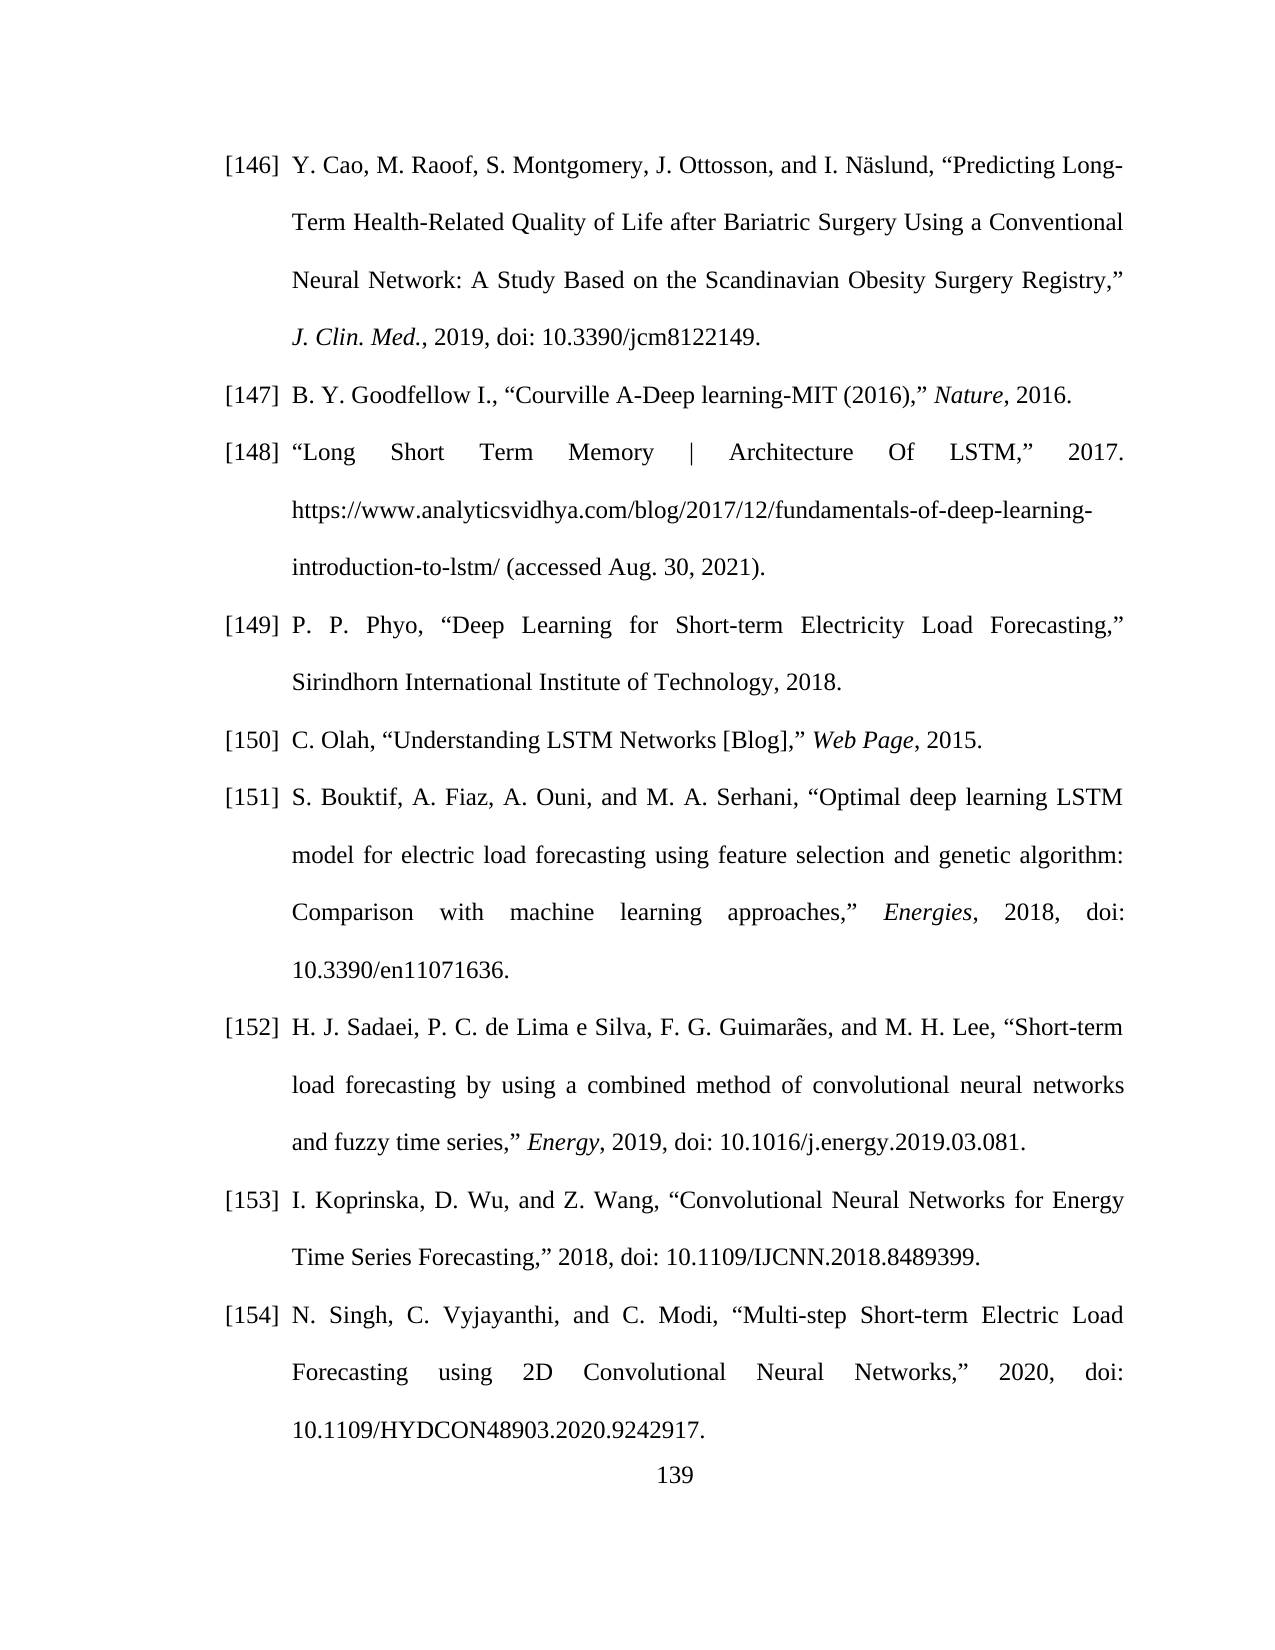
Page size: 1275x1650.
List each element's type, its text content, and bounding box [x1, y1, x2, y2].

text [146] Y. Cao, M. Raoof, S. Montgomery, J. Ottosson, and I. Näslund, “Predicting Long-Term Health-Related Quality of Life after Bariatric Surgery Using a Conventional Neural Network: A Study Based on the Scandinavian Obesity Surgery Registry,” J. Clin. Med., 2019, doi: 10.3390/jcm8122149. [225, 150, 1125, 351]
text [152] H. J. Sadaei, P. C. de Lima e Silva, F. G. Guimarães, and M. H. Lee, “Short-term load forecasting by using a combined method of convolutional neural networks and fuzzy time series,” Energy, 2019, doi: 10.1016/j.energy.2019.03.081. [225, 1012, 1125, 1156]
text [151] S. Bouktif, A. Fiaz, A. Ouni, and M. A. Serhani, “Optimal deep learning LSTM model for electric load forecasting using feature selection and genetic algorithm: Comparison with machine learning approaches,” Energies, 2018, doi: 10.3390/en11071636. [225, 782, 1125, 984]
text [154] N. Singh, C. Vyjayanthi, and C. Modi, “Multi-step Short-term Electric Load Forecasting using 2D Convolutional Neural Networks,” 2020, doi: 10.1109/HYDCON48903.2020.9242917. [225, 1300, 1125, 1444]
text [148] “Long Short Term Memory | Architecture Of LSTM,” 2017. https://www.analyticsvidhya.com/blog/2017/12/fundamentals-of-deep-learning-introduction-to-lstm/ (accessed Aug. 30, 2021). [225, 437, 1125, 581]
text [149] P. P. Phyo, “Deep Learning for Short-term Electricity Load Forecasting,” Sirindhorn International Institute of Technology, 2018. [225, 610, 1125, 696]
text [153] I. Koprinska, D. Wu, and Z. Wang, “Convolutional Neural Networks for Energy Time Series Forecasting,” 2018, doi: 10.1109/IJCNN.2018.8489399. [225, 1185, 1125, 1271]
text [150] C. Olah, “Understanding LSTM Networks [Blog],” Web Page, 2015. [225, 725, 1125, 754]
text [147] B. Y. Goodfellow I., “Courville A-Deep learning-MIT (2016),” Nature, 2016. [225, 380, 1125, 409]
